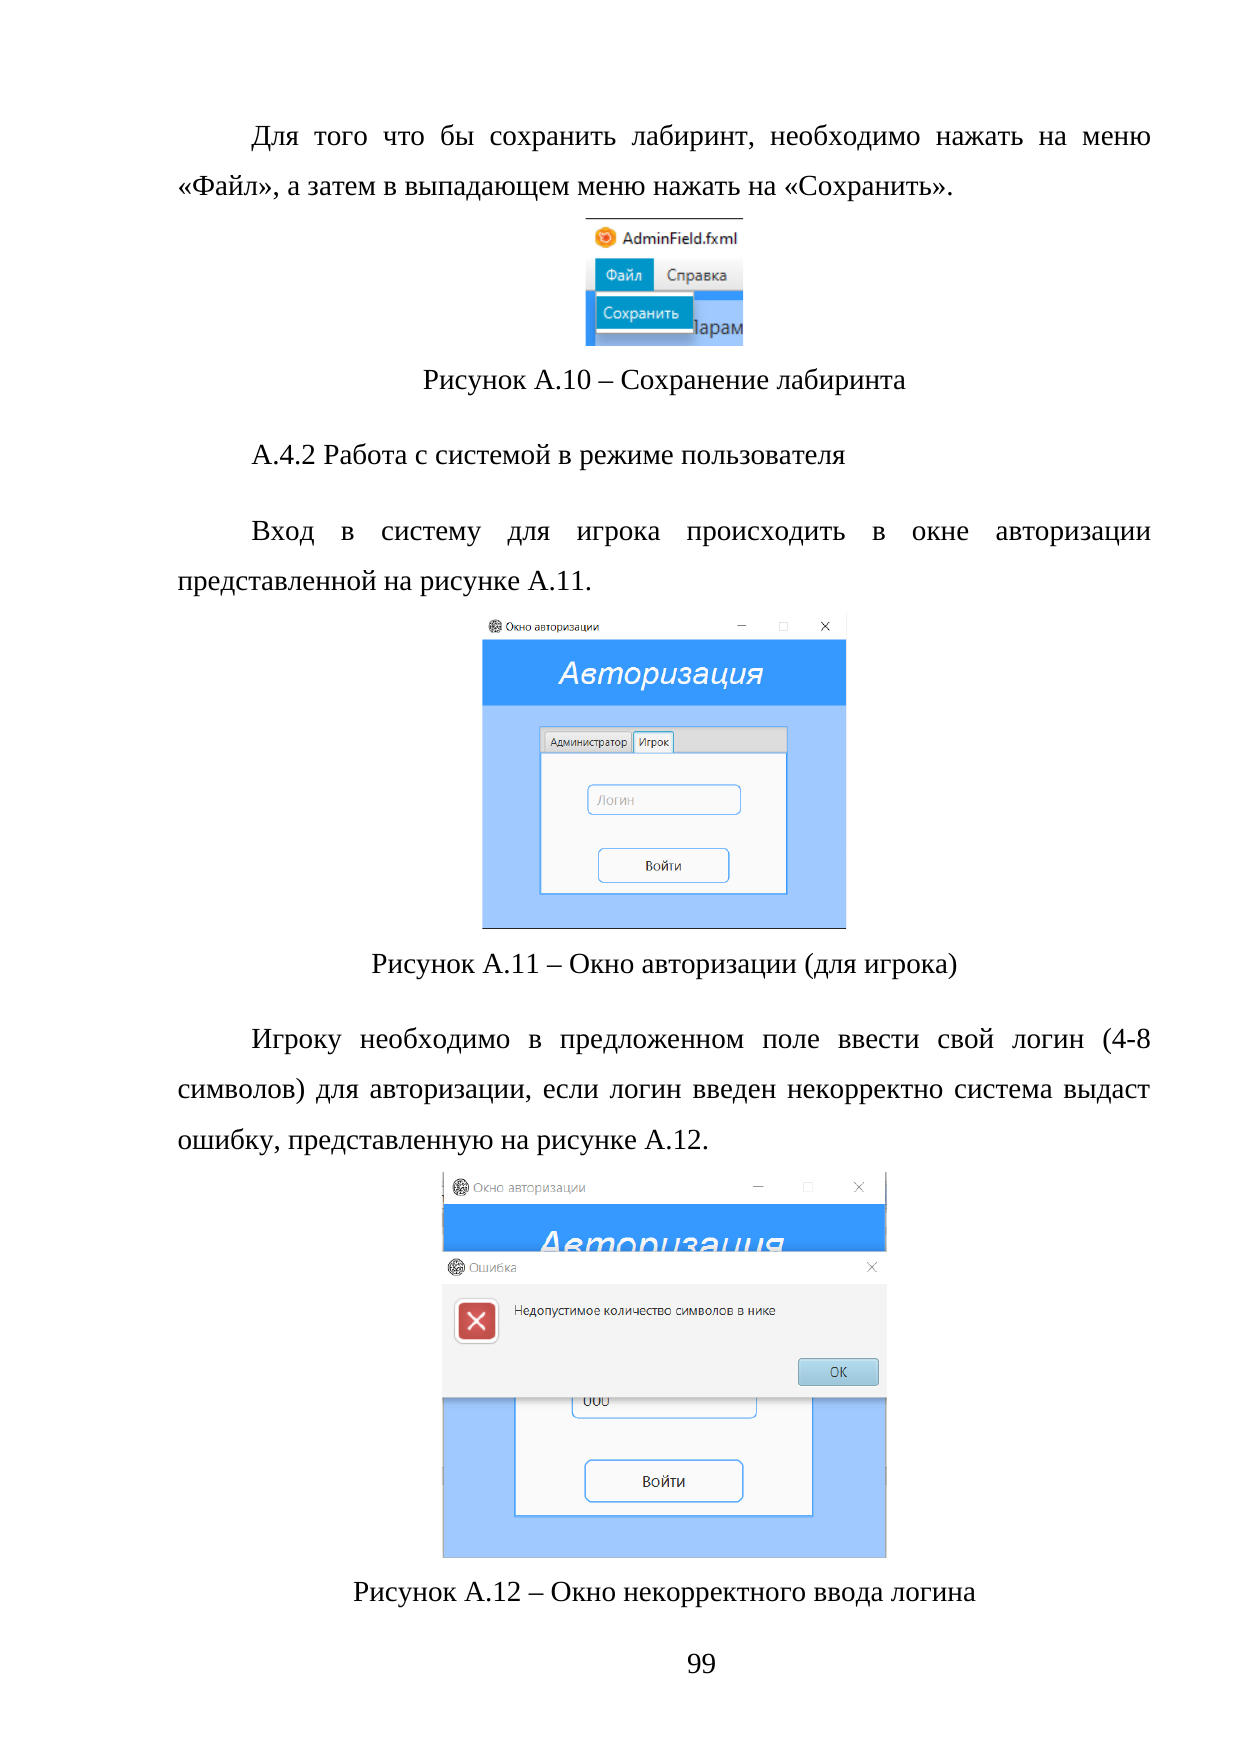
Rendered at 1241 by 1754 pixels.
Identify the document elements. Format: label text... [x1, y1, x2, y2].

text Для того что бы сохранить лабиринт, необходимо нажать на меню «Файл», а затем в выпадающем меню нажать на «Сохранить». [177, 118, 1152, 202]
text Рисунок А.10 – Сохранение лабиринта [177, 219, 1152, 396]
picture [441, 1172, 887, 1558]
text Игроку необходимо в предложенном поле ввести свой логин (4-8 символов) для авторизации, если логин введен некорректно система выдаст ошибку, представленную на рисунке А.12. [177, 1021, 1152, 1155]
picture [585, 218, 744, 346]
text Вход в систему для игрока происходить в окне авторизации представленной на рисунке А.11. [177, 513, 1152, 596]
picture [482, 613, 847, 929]
list А.4.2 Работа с системой в режиме пользователя [251, 437, 1152, 471]
